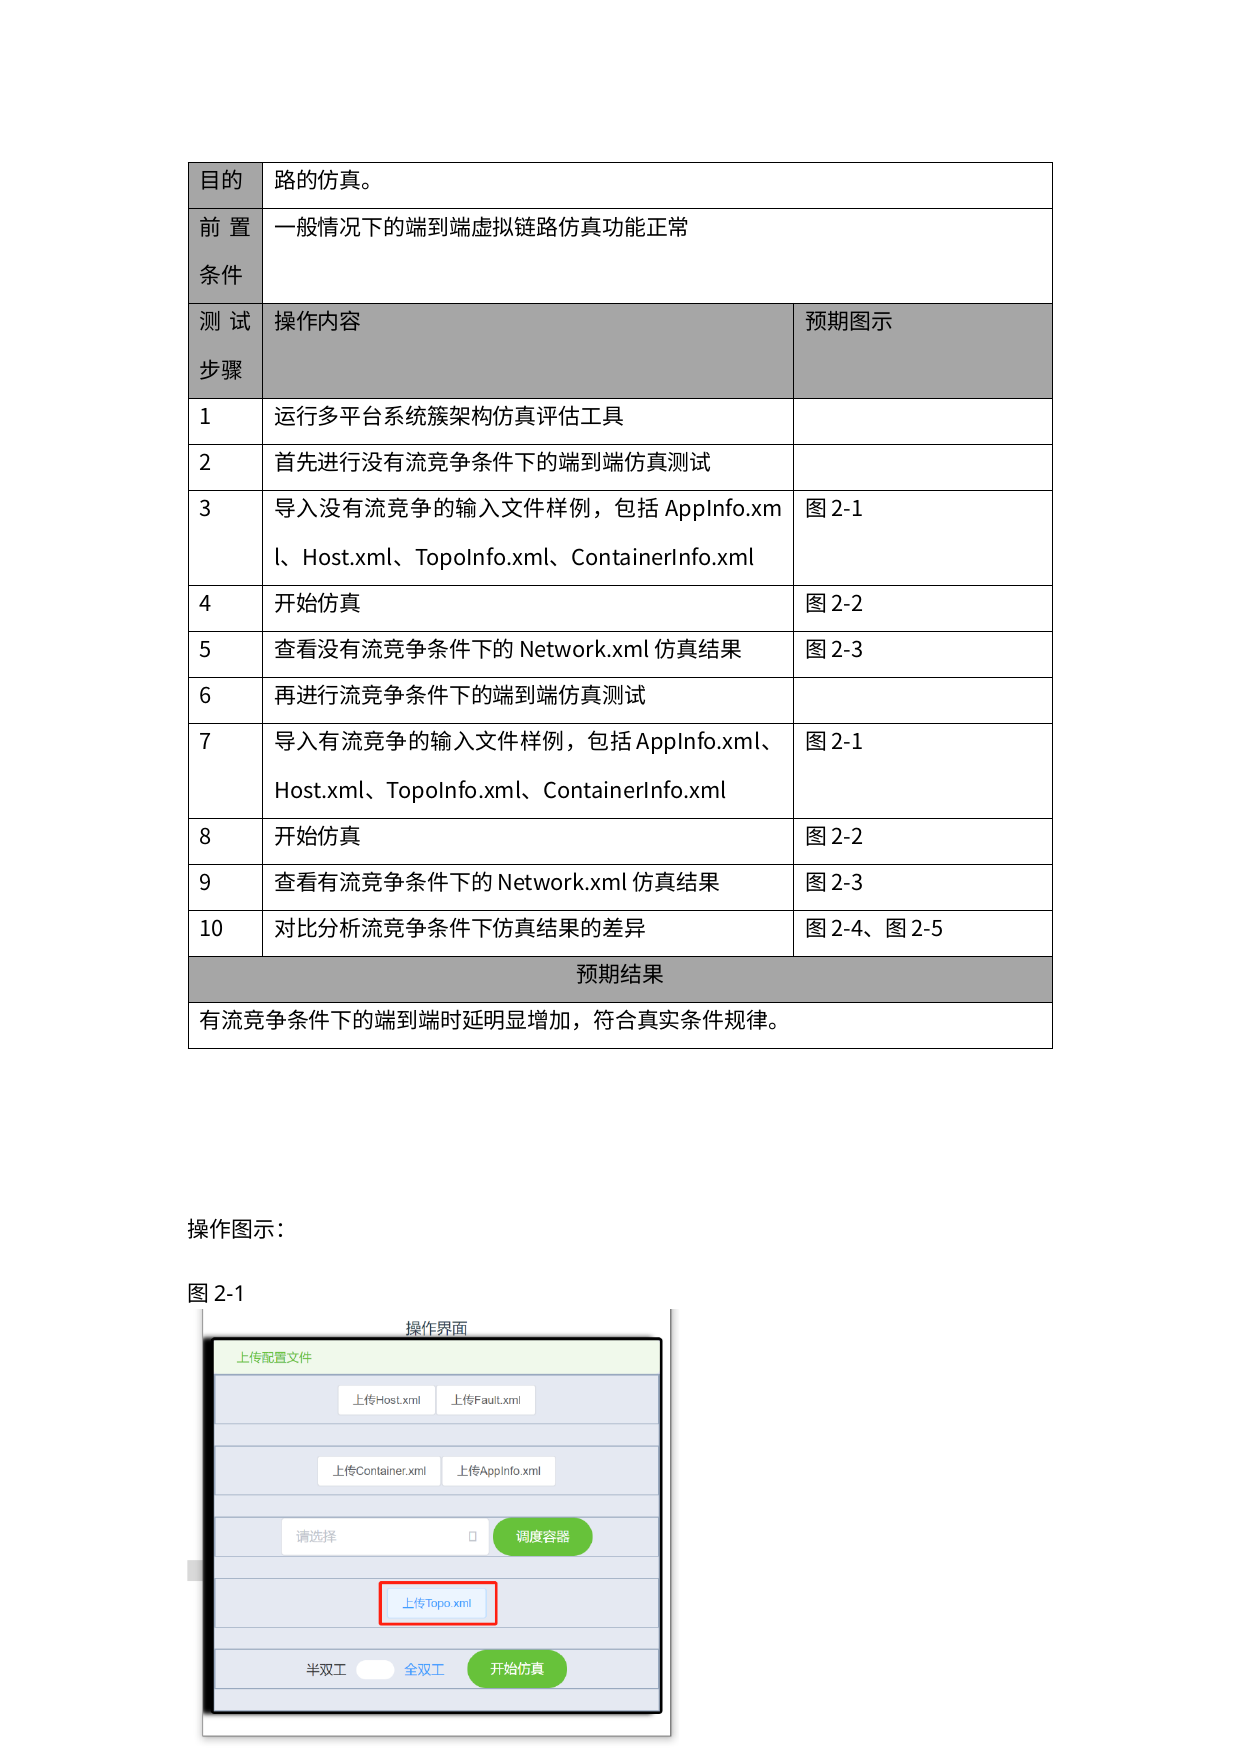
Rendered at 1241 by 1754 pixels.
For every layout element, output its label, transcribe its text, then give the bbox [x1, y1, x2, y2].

table_cell 导入有流竞争的输入文件样例，包括AppInfo.xml、Host.xml、TopoInfo.xml、ContainerInfo.xml [263, 724, 793, 817]
table_cell 有流竞争条件下的端到端时延明显增加，符合真实条件规律。 [189, 1003, 1052, 1048]
table_cell 图2-4、图2-5 [794, 911, 1052, 956]
table_cell 图2-1 [794, 724, 1052, 817]
table_cell 5 [189, 632, 262, 677]
table_cell 2 [189, 445, 262, 490]
table_cell 首先进行没有流竞争条件下的端到端仿真测试 [263, 445, 793, 490]
table_cell 6 [189, 678, 262, 723]
table_cell 图2-2 [794, 586, 1052, 631]
table_cell 运行多平台系统簇架构仿真评估工具 [263, 399, 793, 444]
table_cell 开始仿真 [263, 819, 793, 863]
table_cell 查看有流竞争条件下的Network.xml仿真结果 [263, 865, 793, 909]
table_cell 测试步骤 [189, 304, 262, 398]
table_cell 对比分析流竞争条件下仿真结果的差异 [263, 911, 793, 956]
text 操作图示： [187, 1211, 1053, 1244]
table_cell [794, 678, 1052, 723]
table_cell 图2-3 [794, 865, 1052, 909]
table_cell 1 [189, 399, 262, 444]
text 图2-1 [187, 1276, 1053, 1309]
table_cell 预期结果 [189, 957, 1052, 1002]
table_cell 一般情况下的端到端虚拟链路仿真功能正常 [263, 209, 1052, 303]
table_cell 前置条件 [189, 209, 262, 303]
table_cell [263, 163, 1052, 208]
table_cell 开始仿真 [263, 586, 793, 631]
table_cell 图2-2 [794, 819, 1052, 863]
picture [187, 1309, 680, 1754]
table_cell 4 [189, 586, 262, 631]
table_cell 9 [189, 865, 262, 909]
table_cell 3 [189, 491, 262, 584]
table_cell 导入没有流竞争的输入文件样例，包括AppInfo.xml、Host.xml、TopoInfo.xml、ContainerInfo.xml [263, 491, 793, 584]
table_cell 预期图示 [794, 304, 1052, 398]
table_cell 测试目的 [189, 163, 262, 208]
table_cell 7 [189, 724, 262, 817]
table_cell 操作内容 [263, 304, 793, 398]
table_cell 图2-1 [794, 491, 1052, 584]
table_cell 10 [189, 911, 262, 956]
table_cell 再进行流竞争条件下的端到端仿真测试 [263, 678, 793, 723]
table_cell 8 [189, 819, 262, 863]
table_cell [794, 399, 1052, 444]
table_cell 图2-3 [794, 632, 1052, 677]
table_cell [794, 445, 1052, 490]
table_cell 查看没有流竞争条件下的Network.xml仿真结果 [263, 632, 793, 677]
